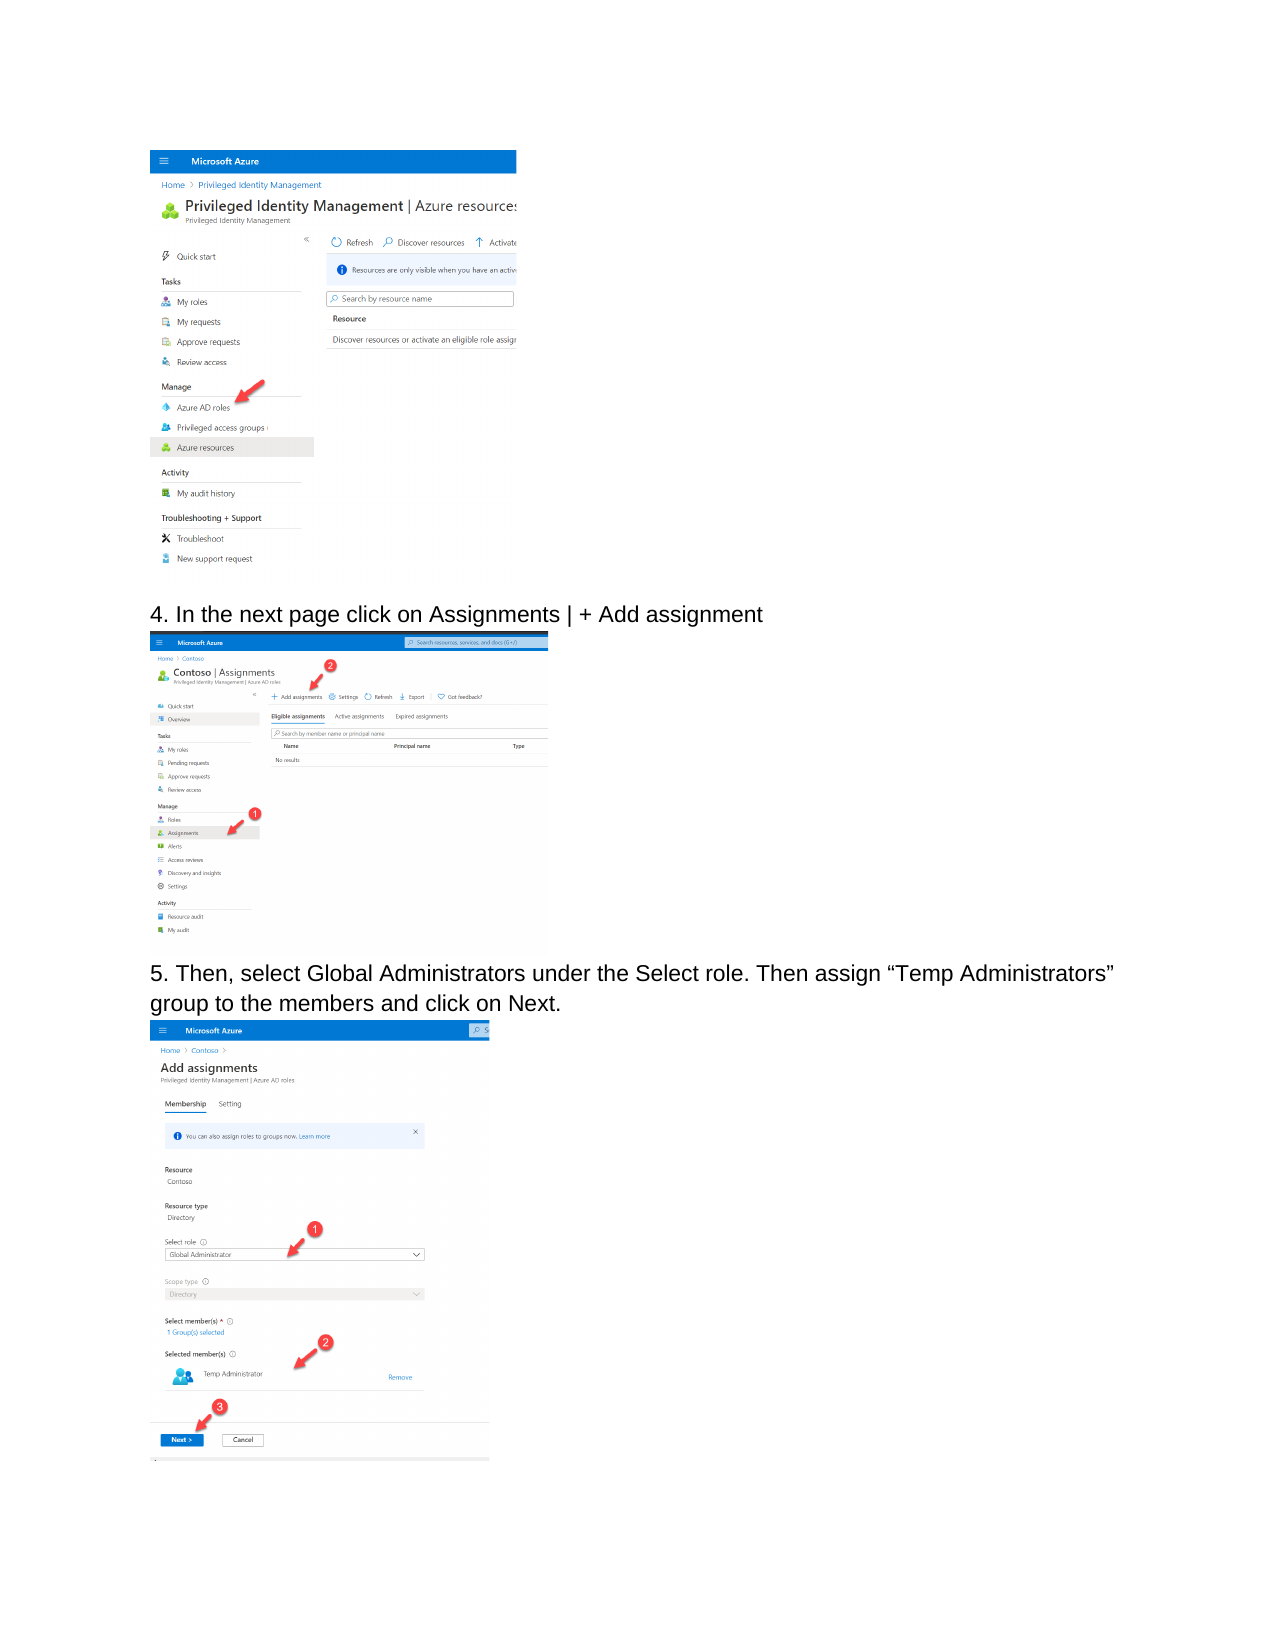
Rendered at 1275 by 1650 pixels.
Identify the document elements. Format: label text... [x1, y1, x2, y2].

picture [150, 631, 549, 956]
picture [150, 150, 517, 598]
picture [150, 1020, 490, 1461]
text 4. In the next page click on Assignments | + Add assignment [150, 601, 1125, 628]
text 5. Then, select Global Administrators under the Select role. Then assign “Temp Administrators” group to the members and click on Next. [150, 960, 1125, 1016]
